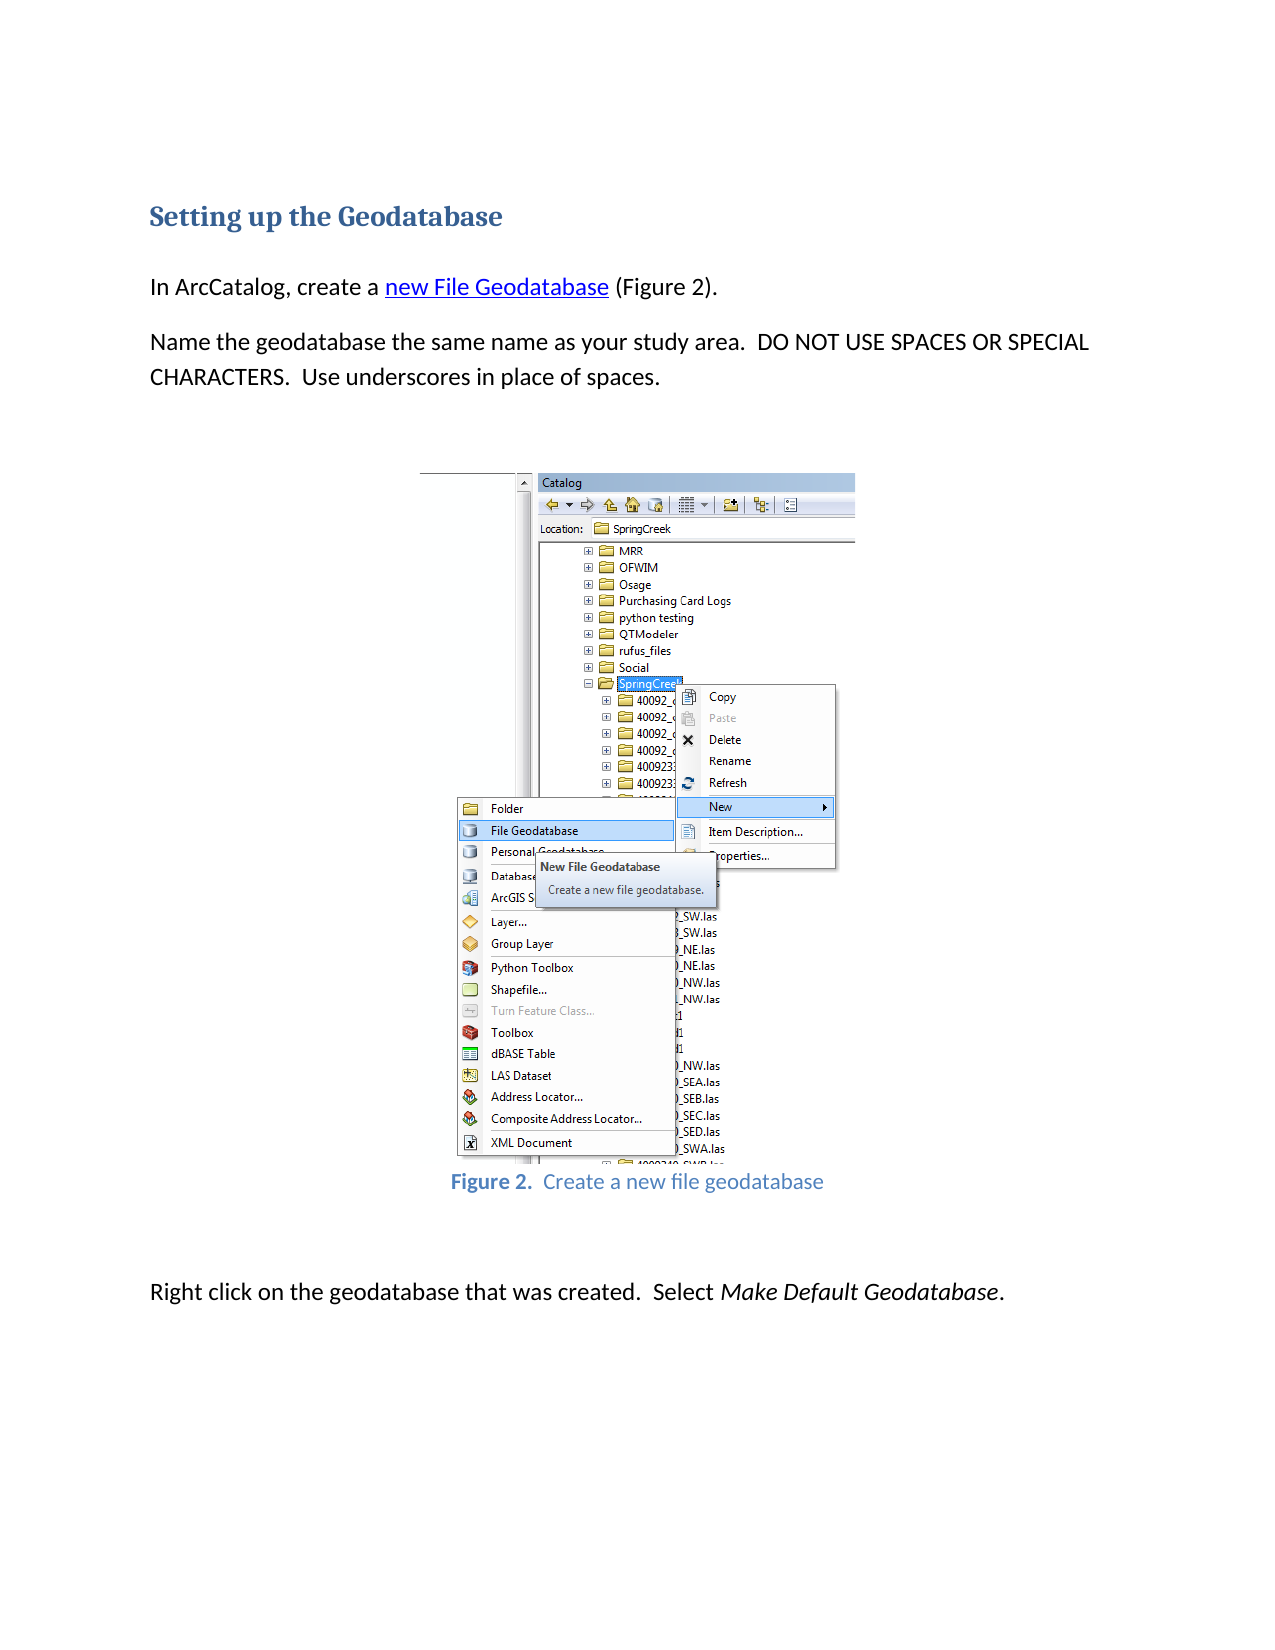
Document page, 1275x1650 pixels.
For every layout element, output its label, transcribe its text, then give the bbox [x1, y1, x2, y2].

text Name the geodatabase the same name as your study area. DO NOT USE SPACES OR SPECIAL CHARACTERS. Use underscores in place of spaces. [150, 327, 1125, 392]
picture [419, 473, 856, 1164]
text In ArcCatalog, create a new File Geodatabase (Figure 2). [150, 271, 1125, 301]
text Right click on the geodatabase that was created. Select Make Default Geodatabase. [150, 1276, 1125, 1306]
subtitle Setting up the Geodatabase [150, 200, 1125, 233]
text Figure 2. Create a new file geodatabase [150, 1167, 1125, 1195]
